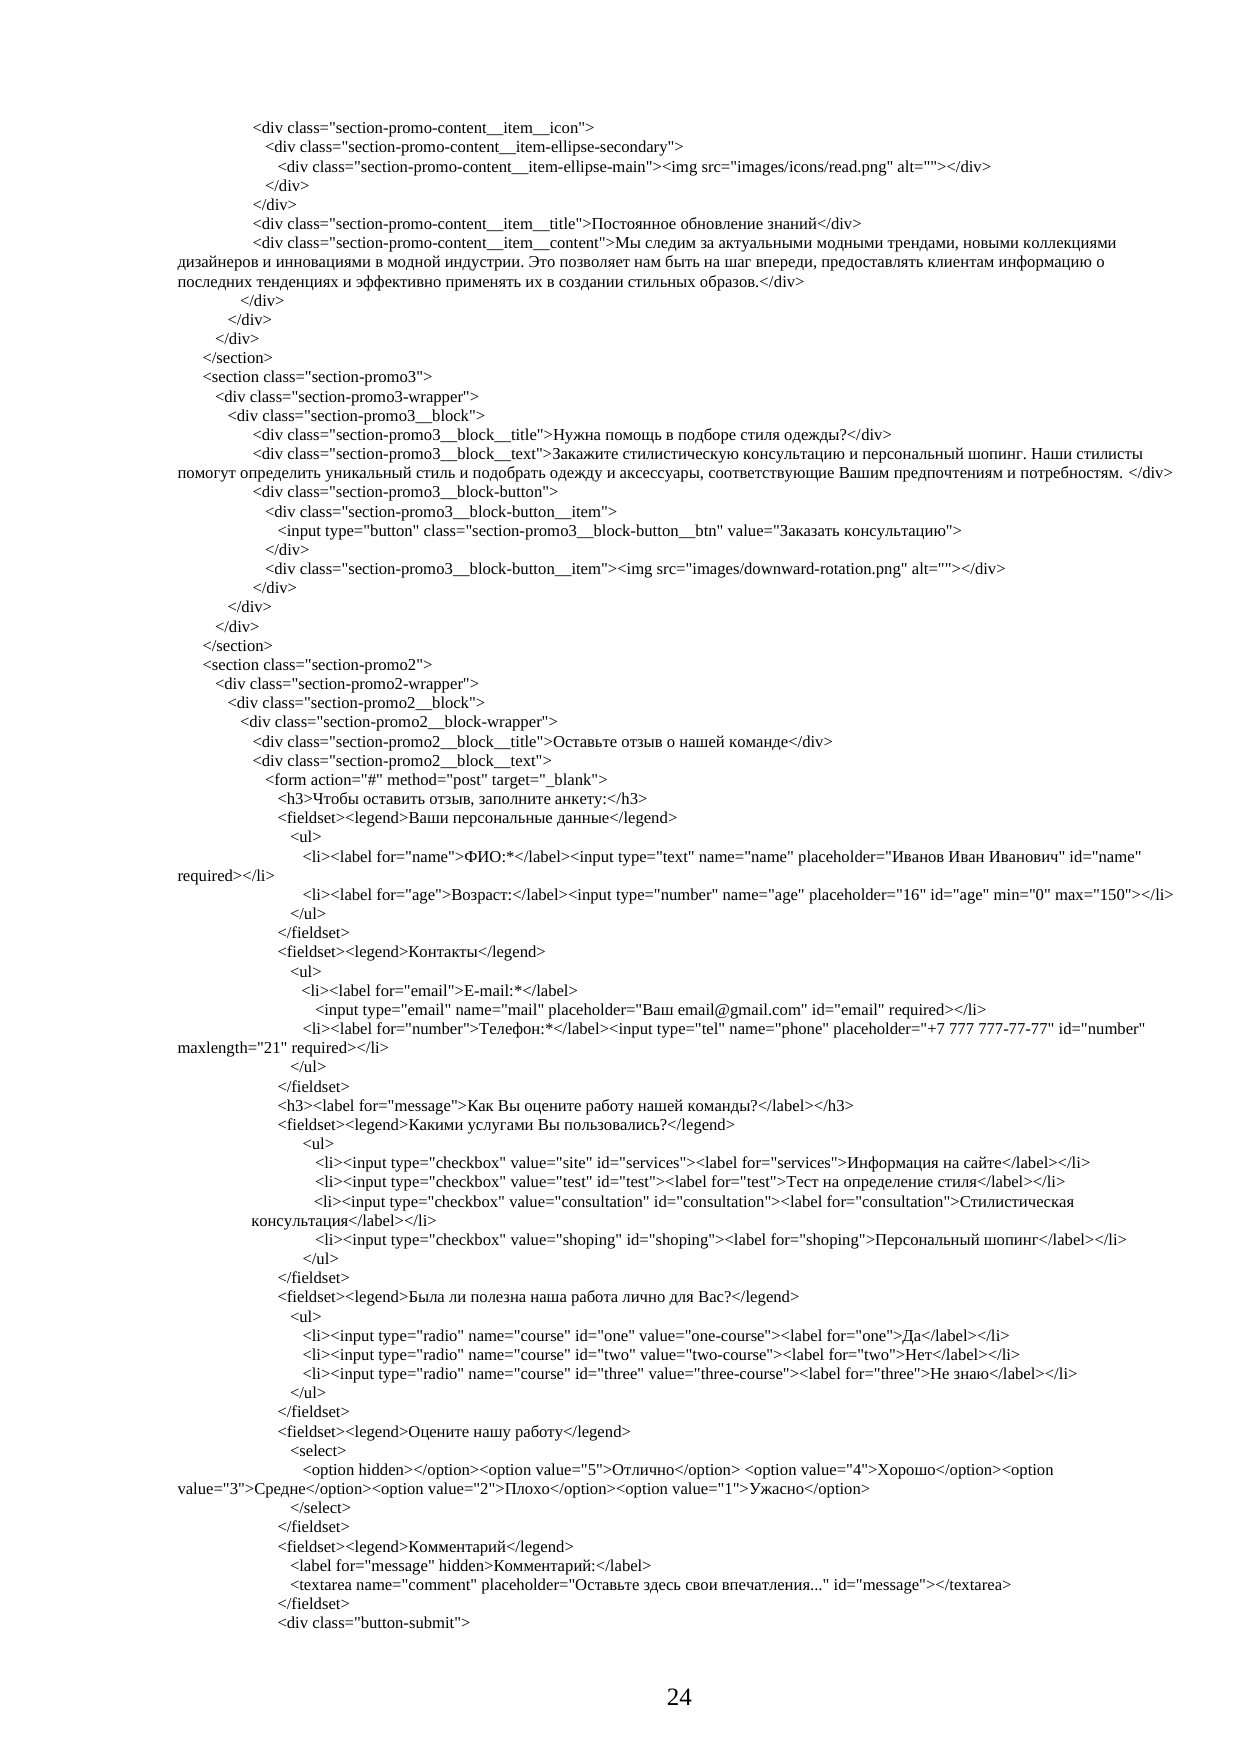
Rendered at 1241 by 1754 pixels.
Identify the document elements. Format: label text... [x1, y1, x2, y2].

text <div class="section-promo-content__item__title">Постоянное обновление знаний</div> [177, 214, 1181, 233]
text <fieldset><legend>Ваши персональные данные</legend> [177, 808, 1181, 827]
text <li><label for="age">Возраст:</label><input type="number" name="age" placeholder="16" id="age" min="0" max="150"></li> [177, 885, 1181, 904]
text <ul> [177, 1306, 1181, 1326]
text </fieldset> [177, 1268, 1181, 1287]
text <textarea name="comment" placeholder="Оставьте здесь свои впечатления..." id="message"></textarea> [177, 1575, 1181, 1594]
text </ul> [177, 1057, 1181, 1076]
text <li><input type="checkbox" value="consultation" id="consultation"><label for="consultation">Стилистическая консультация</label></li> [251, 1191, 1181, 1230]
text <div class="section-promo-content__item-ellipse-secondary"> [177, 137, 1181, 156]
text <div class="section-promo2__block"> [177, 693, 1181, 712]
text </div> [177, 540, 1181, 559]
text <fieldset><legend>Была ли полезна наша работа лично для Вас?</legend> [177, 1287, 1181, 1306]
text <li><label for="number">Телефон:*</label><input type="tel" name="phone" placeholder="+7 777 777-77-77" id="number" maxlength="21" required></li> [177, 1019, 1181, 1057]
text </div> [177, 578, 1181, 597]
text <div class="section-promo-content__item-ellipse-main"><img src="images/icons/read.png" alt=""></div> [177, 156, 1181, 176]
text <div class="section-promo3__block-button__item"><img src="images/downward-rotation.png" alt=""></div> [177, 559, 1181, 578]
text </div> [177, 616, 1181, 636]
text </fieldset> [177, 1594, 1181, 1613]
text <ul> [177, 961, 1181, 981]
text </div> [177, 195, 1181, 214]
text <div class="section-promo2-wrapper"> [177, 674, 1181, 693]
text <fieldset><legend>Какими услугами Вы пользовались?</legend> [177, 1115, 1181, 1134]
text <li><label for="name">ФИО:*</label><input type="text" name="name" placeholder="Иванов Иван Иванович" id="name" required></li> [177, 846, 1181, 885]
text </fieldset> [177, 923, 1181, 942]
text </fieldset> [177, 1517, 1181, 1536]
text <div class="section-promo3__block-button"> [177, 482, 1181, 501]
text </section> [177, 348, 1181, 367]
text <div class="section-promo3__block-button__item"> [177, 501, 1181, 521]
text <li><label for="email">E-mail:*</label> [251, 981, 1181, 1000]
text <section class="section-promo2"> [177, 655, 1181, 674]
text </fieldset> [177, 1402, 1181, 1421]
text <h3>Чтобы оставить отзыв, заполните анкету:</h3> [177, 789, 1181, 808]
text <li><input type="checkbox" value="site" id="services"><label for="services">Информация на сайте</label></li> [177, 1153, 1181, 1172]
text <option hidden></option><option value="5">Отлично</option> <option value="4">Хорошо</option><option value="3">Средне</option><option value="2">Плохо</option><option value="1">Ужасно</option> [177, 1460, 1181, 1498]
text <div class="section-promo2__block__title">Оставьте отзыв о нашей команде</div> [177, 731, 1181, 751]
text <div class="section-promo-content__item__icon"> [177, 118, 1181, 137]
text <select> [177, 1441, 1181, 1460]
text </section> [177, 636, 1181, 655]
text <div class="section-promo-content__item__content">Мы следим за актуальными модными трендами, новыми коллекциями дизайнеров и инновациями в модной индустрии. Это позволяет нам быть на шаг впереди, предоставлять клиентам информацию о последних тенденциях и эффективно применять их в создании стильных образов.</div> [177, 233, 1181, 291]
text </fieldset> [177, 1076, 1181, 1096]
text <li><input type="checkbox" value="shoping" id="shoping"><label for="shoping">Персональный шопинг</label></li> [177, 1230, 1181, 1249]
text <li><input type="radio" name="course" id="three" value="three-course"><label for="three">Не знаю</label></li> [177, 1364, 1181, 1383]
text <div class="section-promo2__block__text"> [177, 751, 1181, 770]
text <li><input type="checkbox" value="test" id="test"><label for="test">Тест на определение стиля</label></li> [177, 1172, 1181, 1191]
text <section class="section-promo3"> [177, 367, 1181, 386]
text <fieldset><legend>Контакты</legend> [177, 942, 1181, 961]
text <li><input type="radio" name="course" id="one" value="one-course"><label for="one">Да</label></li> [177, 1326, 1181, 1345]
text <div class="section-promo3__block__text">Закажите стилистическую консультацию и персональный шопинг. Наши стилисты помогут определить уникальный стиль и подобрать одежду и аксессуары, соответствующие Вашим предпочтениям и потребностям. </div> [177, 444, 1181, 482]
text <div class="button-submit"> [177, 1613, 1181, 1632]
text <div class="section-promo3__block"> [177, 406, 1181, 425]
text <label for="message" hidden>Комментарий:</label> [177, 1556, 1181, 1575]
text </div> [177, 329, 1181, 348]
text <input type="button" class="section-promo3__block-button__btn" value="Заказать консультацию"> [177, 521, 1181, 540]
text <h3><label for="message">Как Вы оцените работу нашей команды?</label></h3> [177, 1096, 1181, 1115]
text <form action="#" method="post" target="_blank"> [177, 770, 1181, 789]
text </div> [177, 291, 1181, 310]
text <ul> [177, 827, 1181, 846]
text <fieldset><legend>Комментарий</legend> [177, 1536, 1181, 1556]
text <div class="section-promo2__block-wrapper"> [177, 712, 1181, 731]
text <div class="section-promo3-wrapper"> [177, 386, 1181, 406]
text <input type="email" name="mail" placeholder="Ваш email@gmail.com" id="email" required></li> [177, 1000, 1181, 1019]
text <fieldset><legend>Оцените нашу работу</legend> [177, 1421, 1181, 1441]
text </ul> [177, 1249, 1181, 1268]
text <ul> [177, 1134, 1181, 1153]
text </ul> [177, 904, 1181, 923]
text <div class="section-promo3__block__title">Нужна помощь в подборе стиля одежды?</div> [177, 425, 1181, 444]
text </div> [177, 310, 1181, 329]
text </ul> [177, 1383, 1181, 1402]
text </div> [177, 176, 1181, 195]
text </div> [177, 597, 1181, 616]
text <li><input type="radio" name="course" id="two" value="two-course"><label for="two">Нет</label></li> [177, 1345, 1181, 1364]
text </select> [177, 1498, 1181, 1517]
